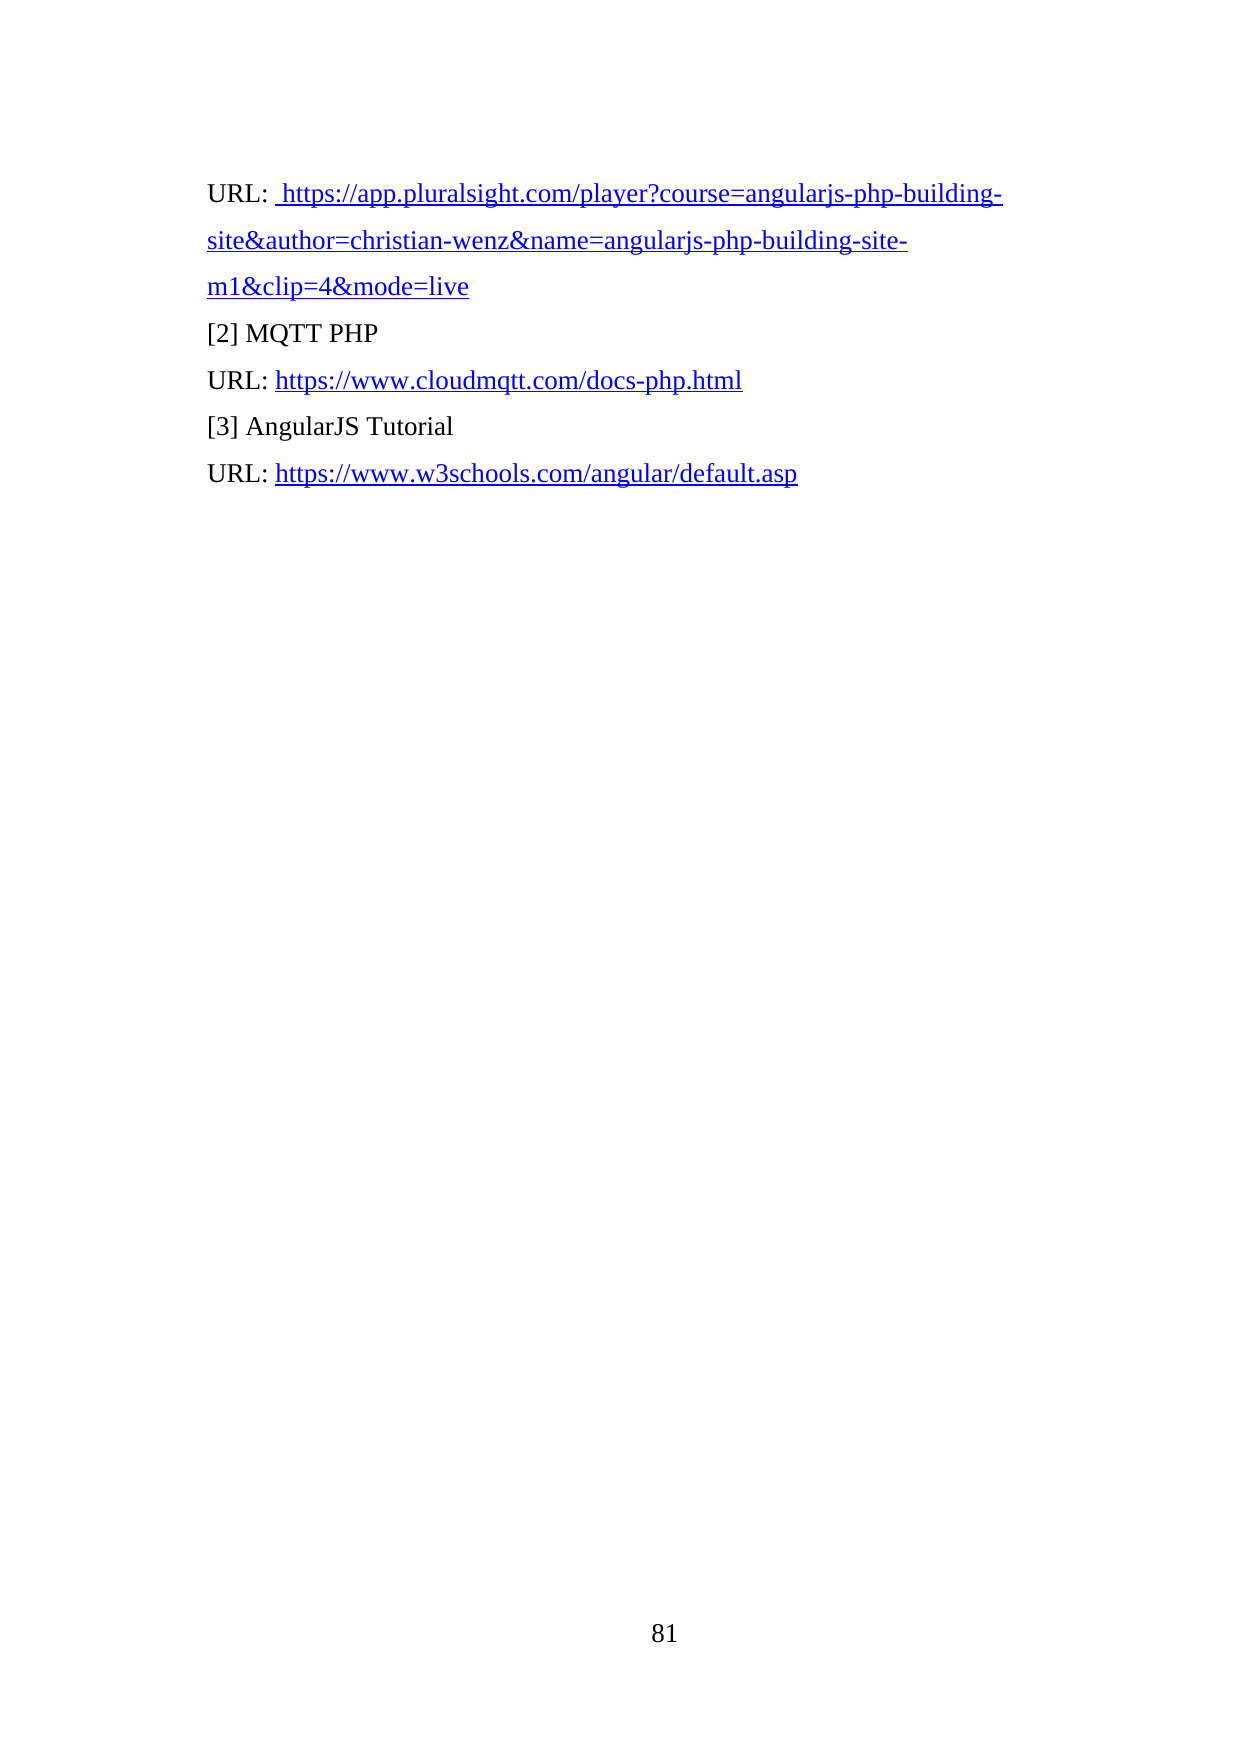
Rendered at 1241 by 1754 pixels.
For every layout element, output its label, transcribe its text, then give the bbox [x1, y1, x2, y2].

text [3] AngularJS Tutorial [207, 411, 1122, 442]
text URL: https://app.pluralsight.com/player?course=angularjs-php-building-site&author=christian-wenz&name=angularjs-php-building-site-m1&clip=4&mode=live [207, 177, 1122, 302]
text URL: https://www.w3schools.com/angular/default.asp [207, 457, 1122, 488]
text [2] MQTT PHP [207, 317, 1122, 348]
text URL: https://www.cloudmqtt.com/docs-php.html [207, 364, 1122, 395]
